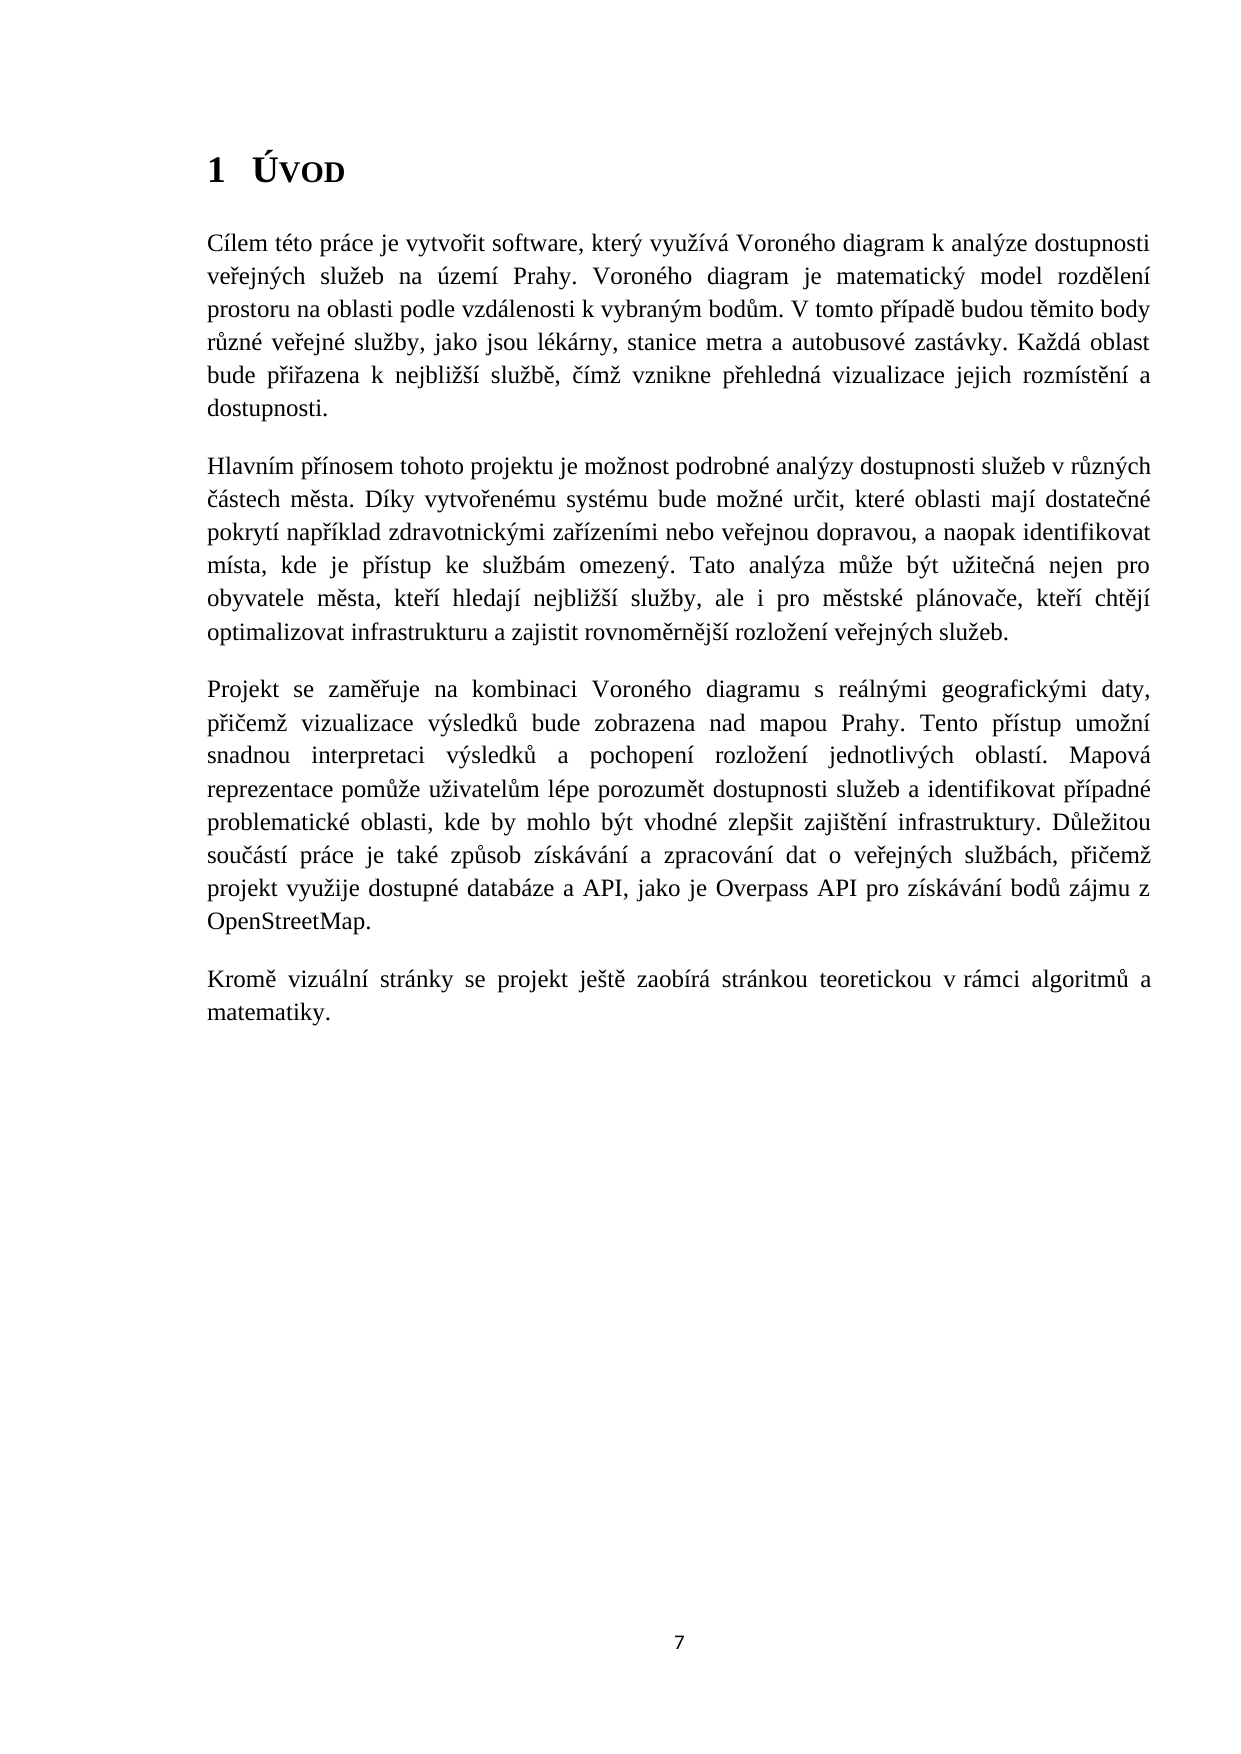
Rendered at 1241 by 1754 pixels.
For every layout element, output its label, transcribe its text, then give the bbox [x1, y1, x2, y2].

subtitle Úvod [207, 148, 1152, 191]
text Projekt se zaměřuje na kombinaci Voroného diagramu s reálnými geografickými daty, přičemž vizualizace výsledků bude zobrazena nad mapou Prahy. Tento přístup umožní snadnou interpretaci výsledků a pochopení rozložení jednotlivých oblastí. Mapová reprezentace pomůže uživatelům lépe porozumět dostupnosti služeb a identifikovat případné problematické oblasti, kde by mohlo být vhodné zlepšit zajištění infrastruktury. Důležitou součástí práce je také způsob získávání a zpracování dat o veřejných službách, přičemž projekt využije dostupné databáze a API, jako je Overpass API pro získávání bodů zájmu z OpenStreetMap. [207, 674, 1152, 934]
text Cílem této práce je vytvořit software, který využívá Voroného diagram k analýze dostupnosti veřejných služeb na území Prahy. Voroného diagram je matematický model rozdělení prostoru na oblasti podle vzdálenosti k vybraným bodům. V tomto případě budou těmito body různé veřejné služby, jako jsou lékárny, stanice metra a autobusové zastávky. Každá oblast bude přiřazena k nejbližší službě, čímž vznikne přehledná vizualizace jejich rozmístění a dostupnosti. [207, 228, 1152, 422]
text Hlavním přínosem tohoto projektu je možnost podrobné analýzy dostupnosti služeb v různých částech města. Díky vytvořenému systému bude možné určit, které oblasti mají dostatečné pokrytí například zdravotnickými zařízeními nebo veřejnou dopravou, a naopak identifikovat místa, kde je přístup ke službám omezený. Tato analýza může být užitečná nejen pro obyvatele města, kteří hledají nejbližší služby, ale i pro městské plánovače, kteří chtějí optimalizovat infrastrukturu a zajistit rovnoměrnější rozložení veřejných služeb. [207, 451, 1152, 645]
text Kromě vizuální stránky se projekt ještě zaobírá stránkou teoretickou v rámci algoritmů a matematiky. [207, 964, 1152, 1026]
